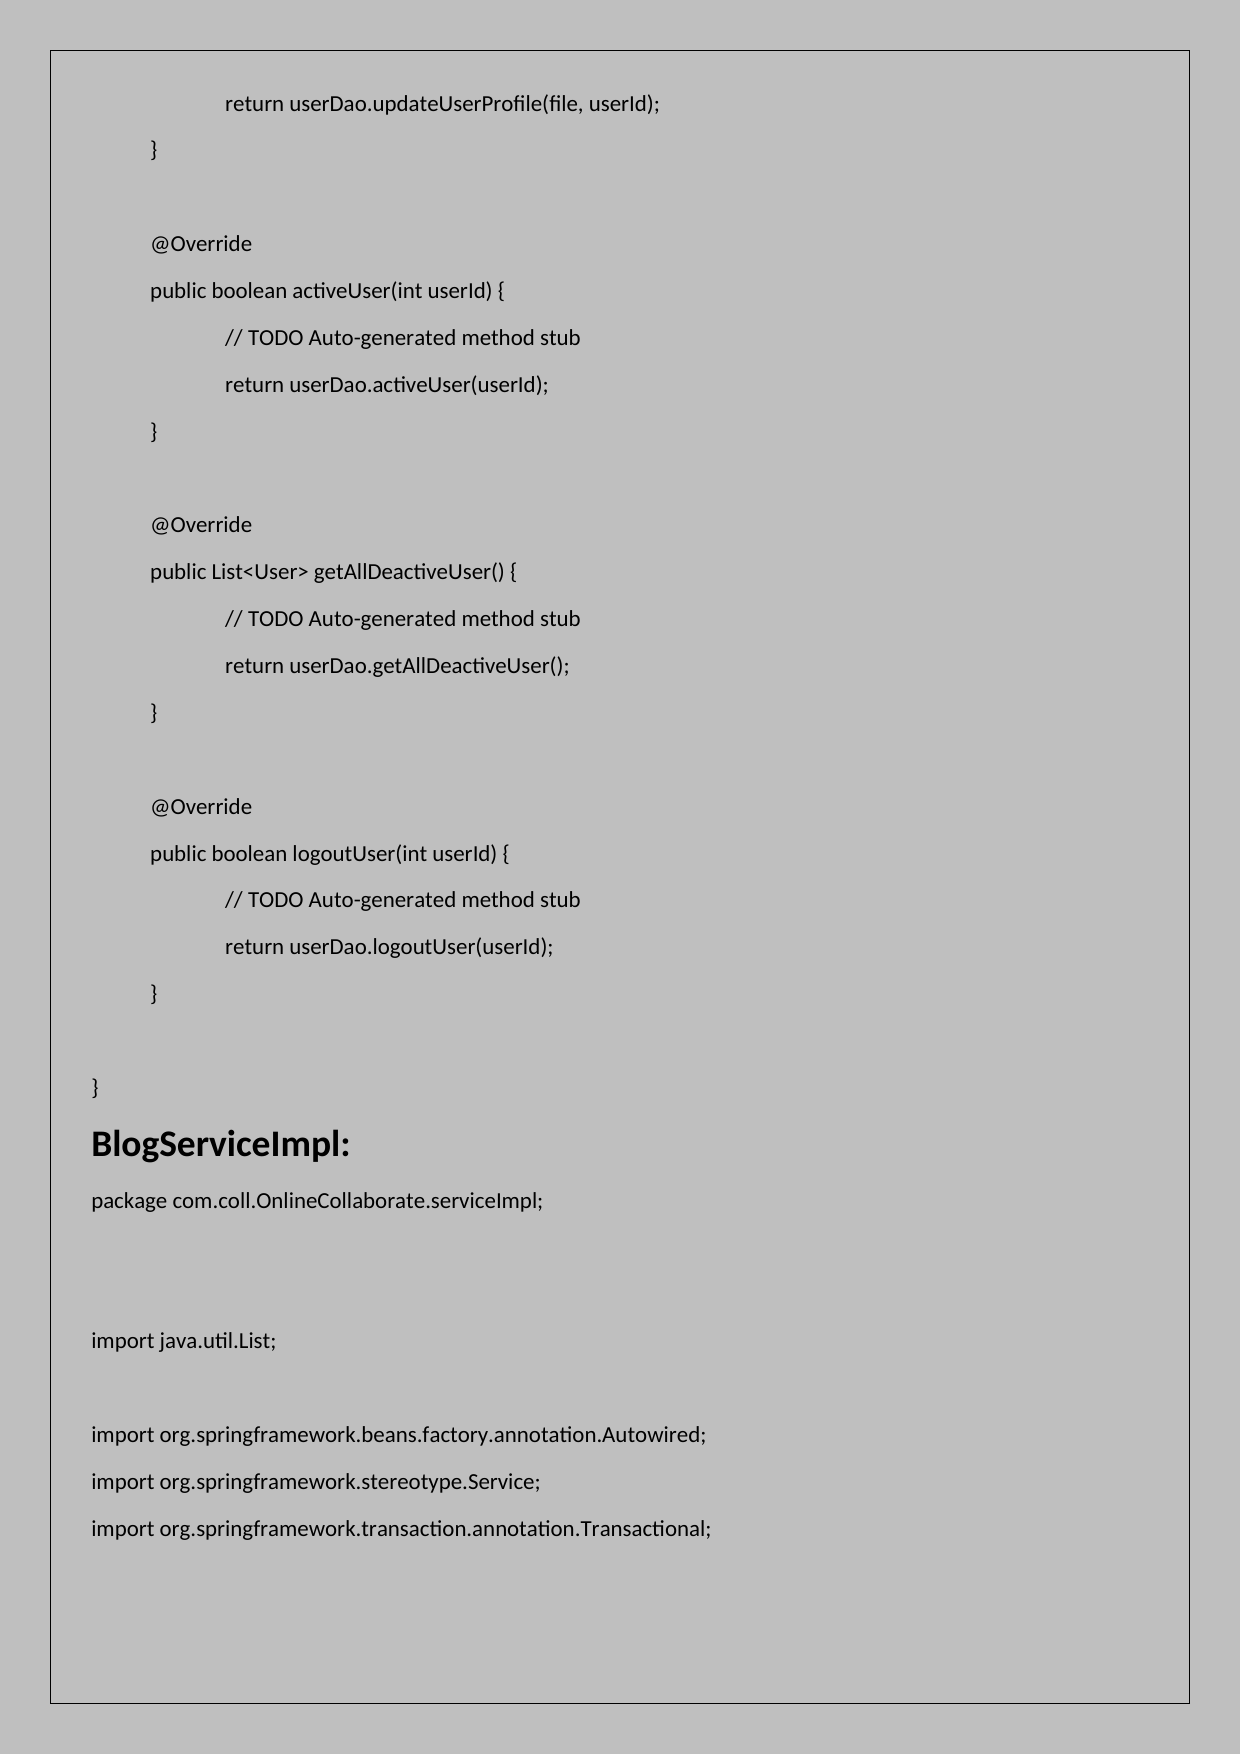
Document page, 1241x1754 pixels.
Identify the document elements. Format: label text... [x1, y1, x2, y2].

text import org.springframework.transaction.annotation.Transactional; [91, 1514, 1154, 1542]
text } [91, 1073, 1154, 1101]
text @Override [91, 792, 1154, 820]
text return userDao.updateUserProfile(file, userId); [91, 89, 1154, 117]
text } [91, 417, 1154, 445]
text public boolean activeUser(int userId) { [91, 276, 1154, 304]
text // TODO Auto-generated method stub [91, 604, 1154, 632]
text } [91, 136, 1154, 163]
text } [91, 979, 1154, 1007]
text } [91, 698, 1154, 726]
text public boolean logoutUser(int userId) { [91, 839, 1154, 867]
text import org.springframework.beans.factory.annotation.Autowired; [91, 1420, 1154, 1448]
text return userDao.activeUser(userId); [91, 370, 1154, 398]
text package com.coll.OnlineCollaborate.serviceImpl; [91, 1186, 1154, 1214]
text @Override [91, 511, 1154, 538]
text // TODO Auto-generated method stub [91, 886, 1154, 913]
text // TODO Auto-generated method stub [91, 323, 1154, 351]
text @Override [91, 229, 1154, 257]
text import org.springframework.stereotype.Service; [91, 1467, 1154, 1495]
text BlogServiceImpl: [91, 1120, 1154, 1166]
text return userDao.getAllDeactiveUser(); [91, 651, 1154, 679]
text public List<User> getAllDeactiveUser() { [91, 557, 1154, 585]
text import java.util.List; [91, 1327, 1154, 1355]
text return userDao.logoutUser(userId); [91, 932, 1154, 960]
